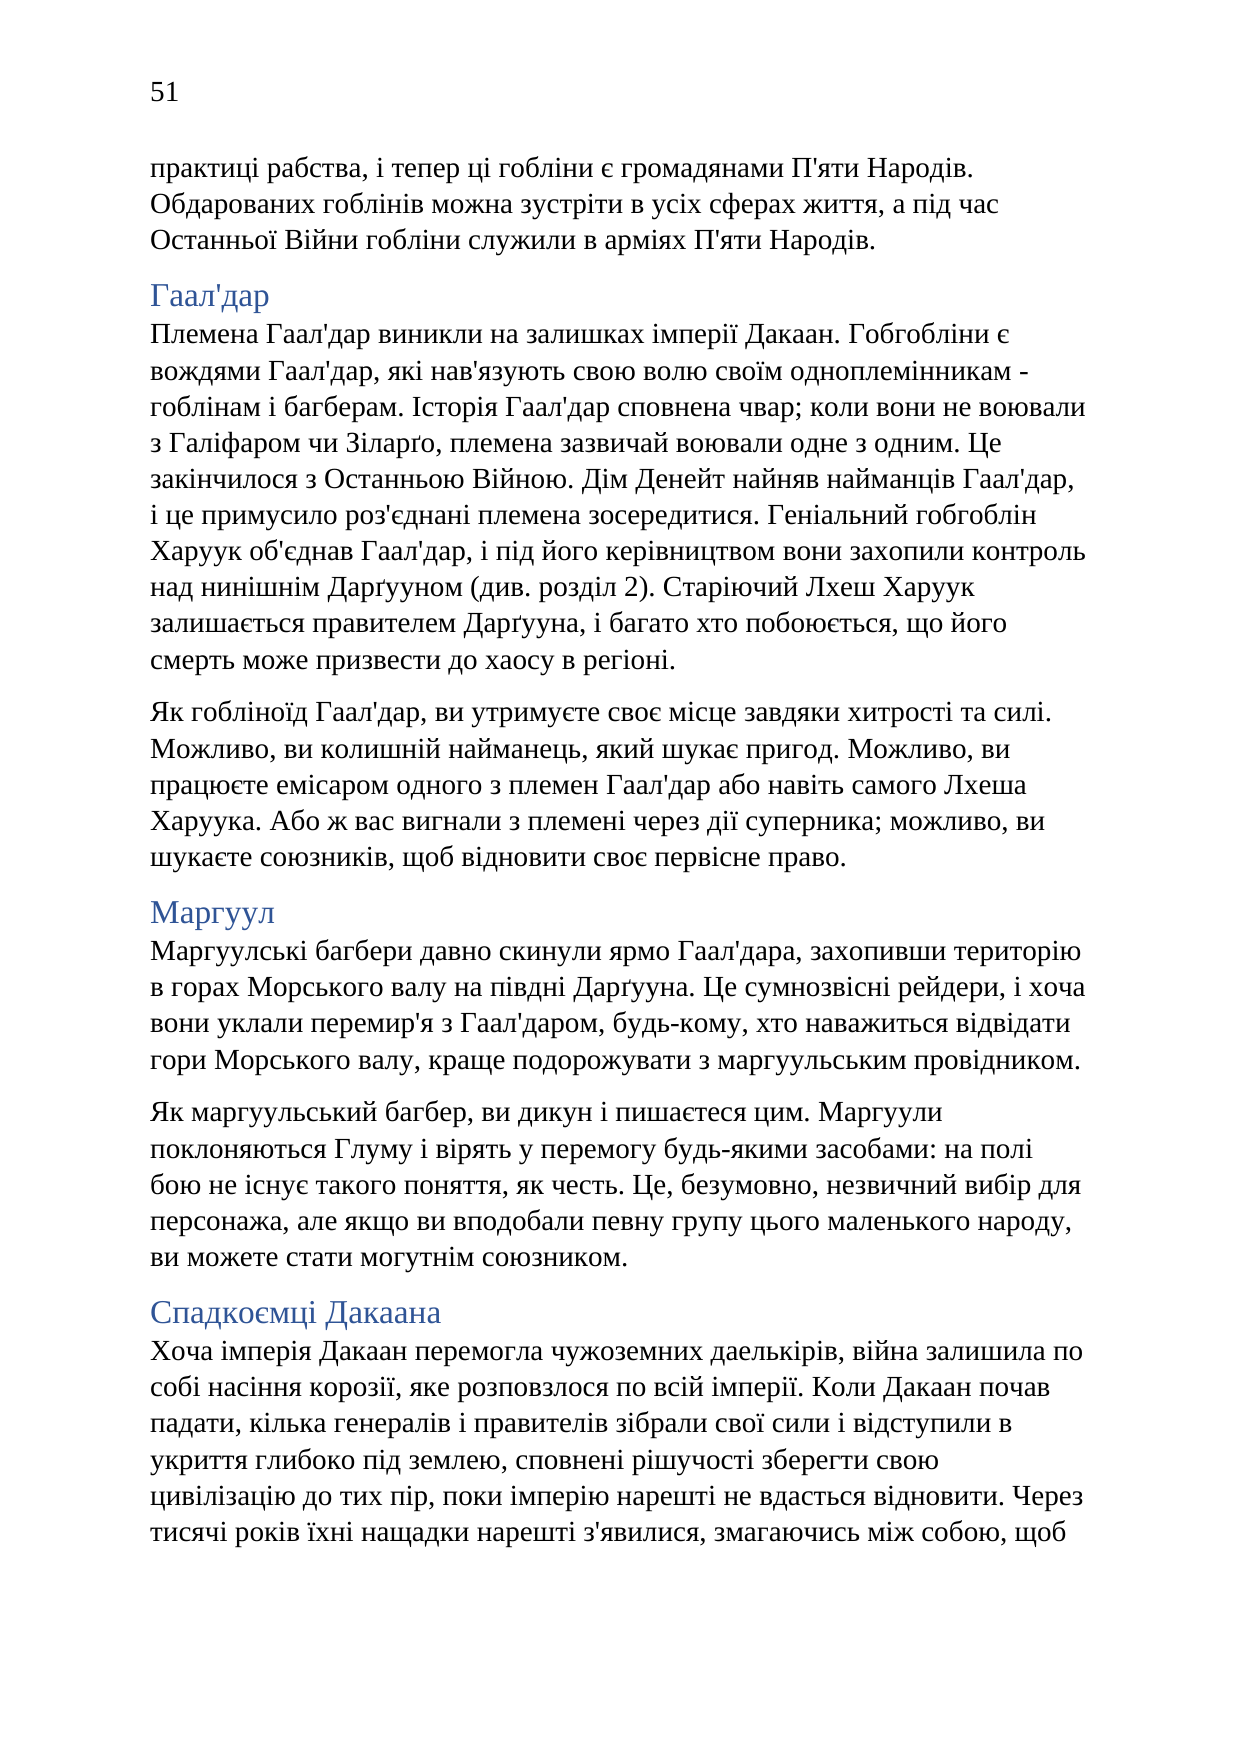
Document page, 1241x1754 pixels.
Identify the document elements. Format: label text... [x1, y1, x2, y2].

subtitle Спадкоємці Дакаана [150, 1292, 1090, 1330]
text Як маргуульський багбер, ви дикун і пишаєтеся цим. Маргуули поклоняються Глуму і вірять у перемогу будь-якими засобами: на полі бою не існує такого поняття, як честь. Це, безумовно, незвичний вибір для персонажа, але якщо ви вподобали певну групу цього маленького народу, ви можете стати могутнім союзником. [150, 1094, 1090, 1273]
text Маргуулські багбери давно скинули ярмо Гаал'дара, захопивши територію в горах Морського валу на півдні Дарґууна. Це сумнозвісні рейдери, і хоча вони уклали перемир'я з Гаал'даром, будь-кому, хто наважиться відвідати гори Морського валу, краще подорожувати з маргуульським провідником. [150, 933, 1090, 1075]
text Племена Гаал'дар виникли на залишках імперії Дакаан. Гобгобліни є вождями Гаал'дар, які нав'язують свою волю своїм одноплемінникам - гоблінам і багберам. Історія Гаал'дар сповнена чвар; коли вони не воювали з Галіфаром чи Зіларґо, племена зазвичай воювали одне з одним. Це закінчилося з Останньою Війною. Дім Денейт найняв найманців Гаал'дар, і це примусило роз'єднані племена зосередитися. Геніальний гобгоблін Харуук об'єднав Гаал'дар, і під його керівництвом вони захопили контроль над нинішнім Дарґууном (див. розділ 2). Старіючий Лхеш Харуук залишається правителем Дарґууна, і багато хто побоюється, що його смерть може призвести до хаосу в регіоні. [150, 316, 1090, 675]
text Як гобліноїд Гаал'дар, ви утримуєте своє місце завдяки хитрості та силі. Можливо, ви колишній найманець, який шукає пригод. Можливо, ви працюєте емісаром одного з племен Гаал'дар або навіть самого Лхеша Харуука. Або ж вас вигнали з племені через дії суперника; можливо, ви шукаєте союзників, щоб відновити своє первісне право. [150, 694, 1090, 873]
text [150, 150, 1090, 256]
subtitle Маргуул [150, 892, 1090, 930]
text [150, 1333, 1090, 1548]
subtitle Гаал'дар [150, 275, 1090, 313]
